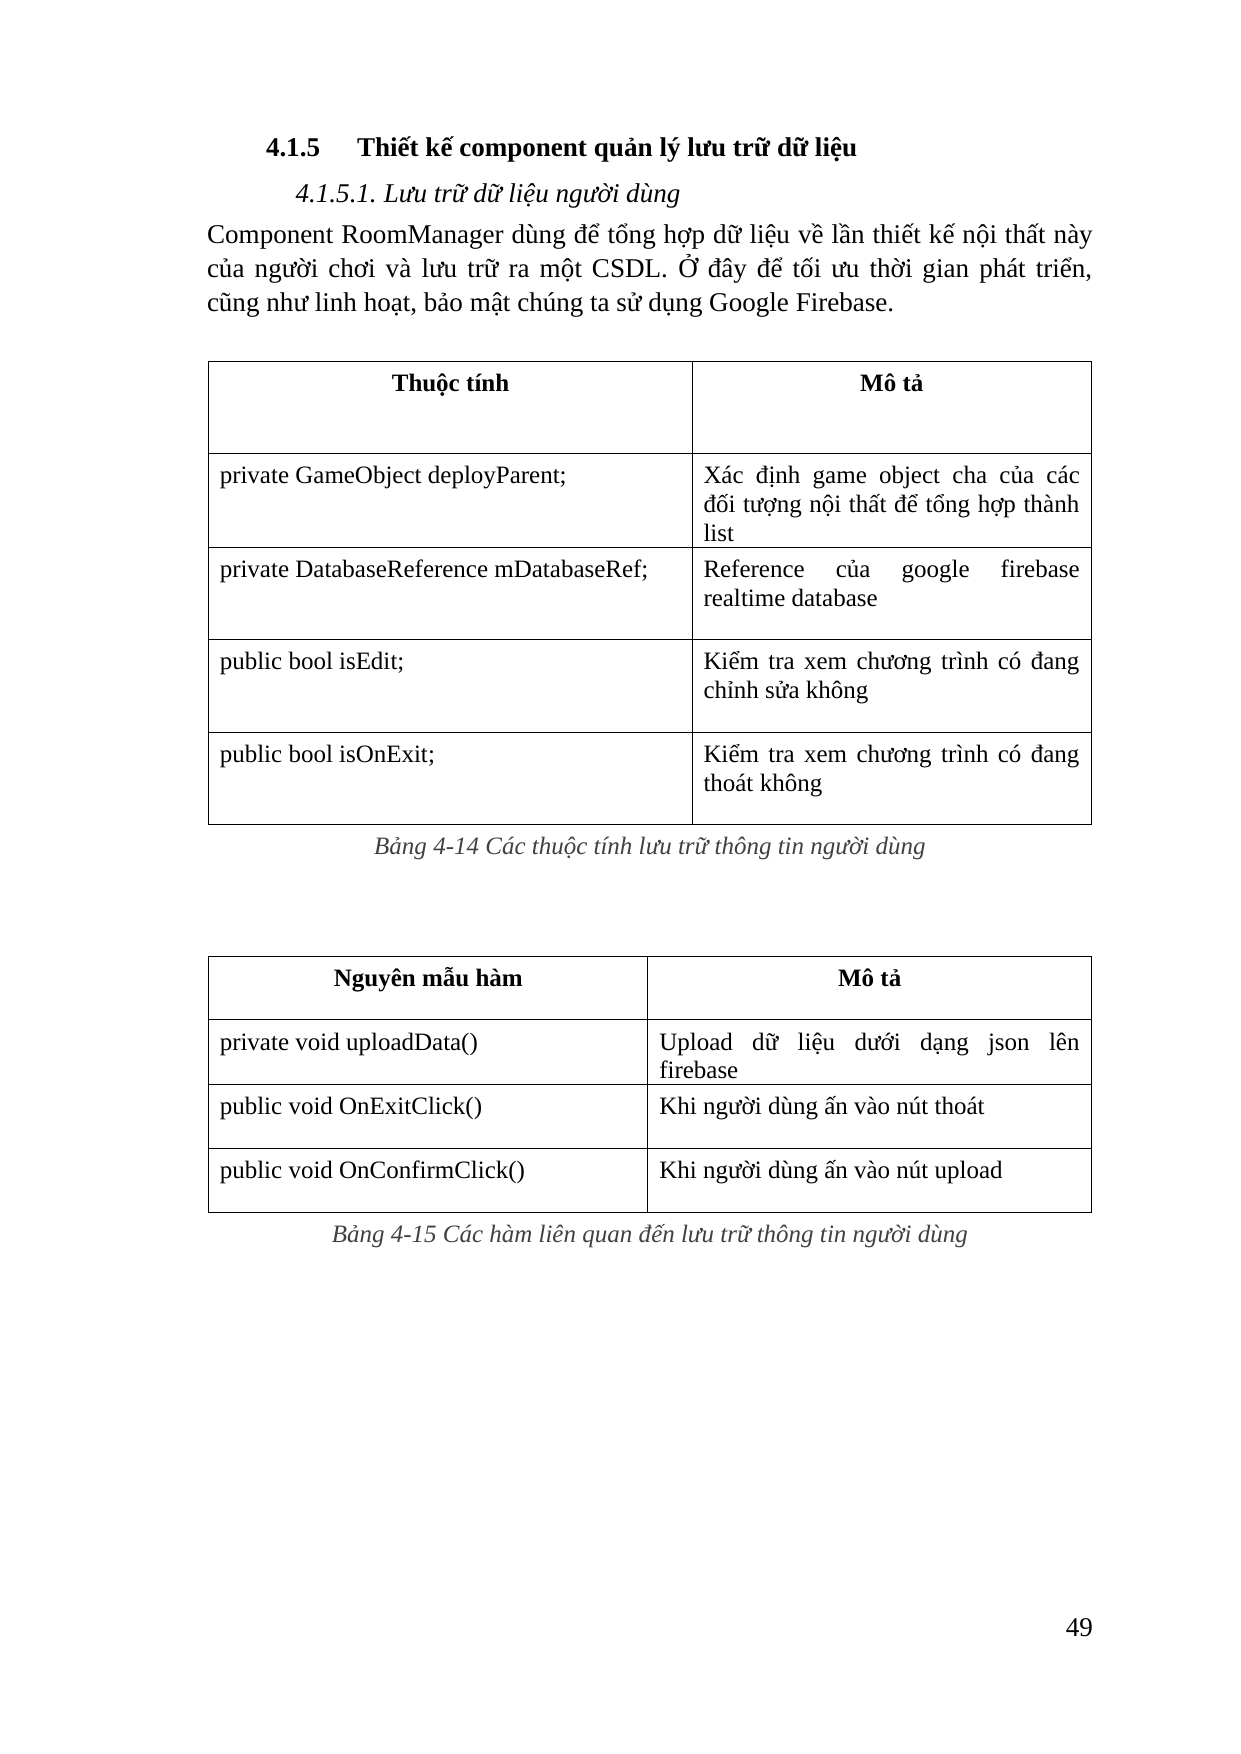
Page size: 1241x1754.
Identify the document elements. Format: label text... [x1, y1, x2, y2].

table_cell Xác định game object cha của các đối tượng nội thất để tổng hợp thành list [693, 454, 1091, 547]
table_cell private DatabaseReference mDatabaseRef; [209, 548, 692, 639]
table_cell private void uploadData() [209, 1020, 647, 1084]
table_header Thuộc tính [209, 362, 692, 453]
table_cell Kiểm tra xem chương trình có đang chỉnh sửa không [693, 640, 1091, 732]
subtitle Lưu trữ dữ liệu người dùng [207, 177, 1092, 208]
subtitle Thiết kế component quản lý lưu trữ dữ liệu [266, 131, 1092, 162]
table_cell Reference của google firebase realtime database [693, 548, 1091, 639]
table_cell Khi người dùng ấn vào nút upload [648, 1149, 1091, 1212]
table_header Mô tả [693, 362, 1091, 453]
table_cell Kiểm tra xem chương trình có đang thoát không [693, 733, 1091, 824]
table_cell Upload dữ liệu dưới dạng json lên firebase [648, 1020, 1091, 1084]
table_cell Khi người dùng ấn vào nút thoát [648, 1085, 1091, 1148]
table_cell public void OnExitClick() [209, 1085, 647, 1148]
text Component RoomManager dùng để tổng hợp dữ liệu về lần thiết kế nội thất này của người chơi và lưu trữ ra một CSDL. Ở đây để tối ưu thời gian phát triển, cũng như linh hoạt, bảo mật chúng ta sử dụng Google Firebase. [207, 218, 1092, 317]
table_cell public void OnConfirmClick() [209, 1149, 647, 1212]
table_cell public bool isOnExit; [209, 733, 692, 824]
table_cell public bool isEdit; [209, 640, 692, 732]
table_header Mô tả [648, 957, 1091, 1019]
table_cell private GameObject deployParent; [209, 454, 692, 547]
table_header Nguyên mẫu hàm [209, 957, 647, 1019]
